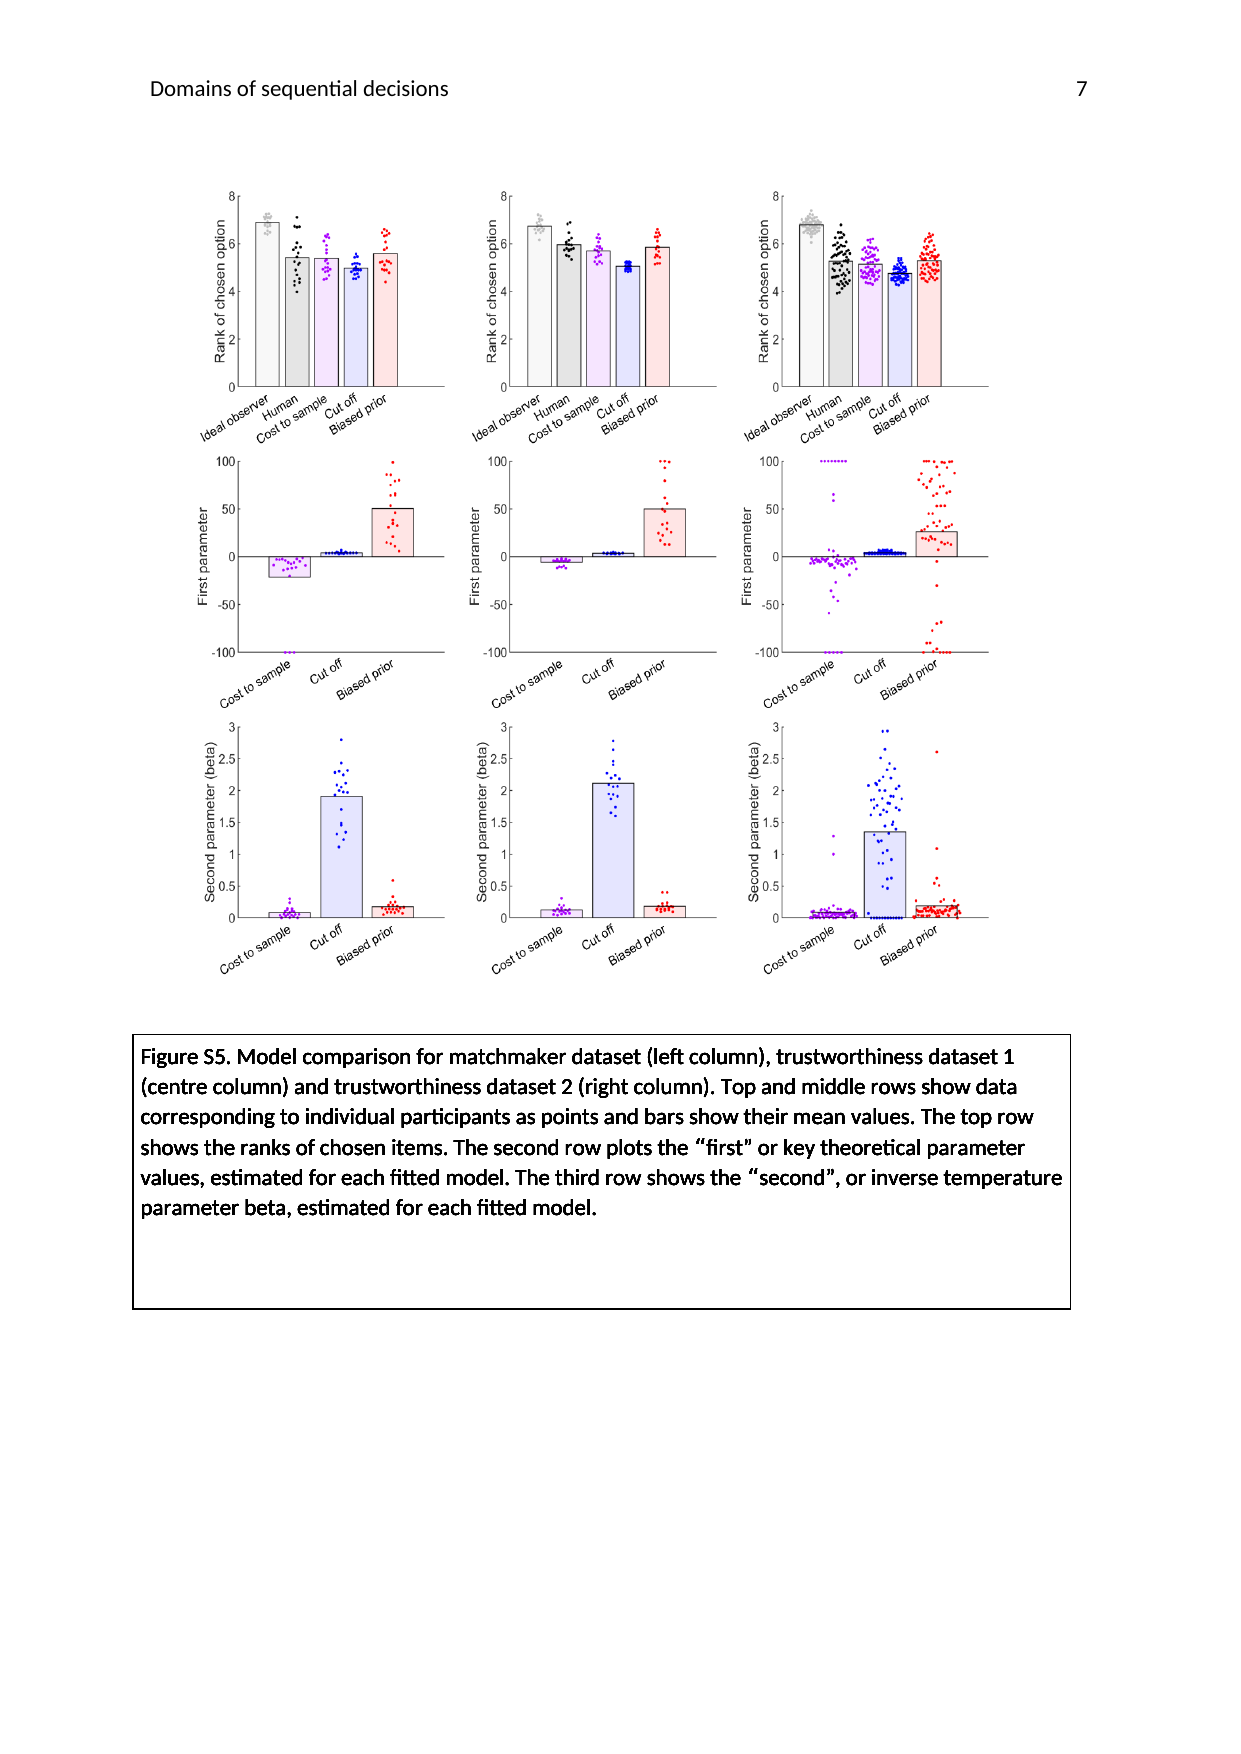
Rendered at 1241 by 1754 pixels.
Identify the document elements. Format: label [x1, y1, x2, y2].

picture [112, 129, 1080, 1015]
